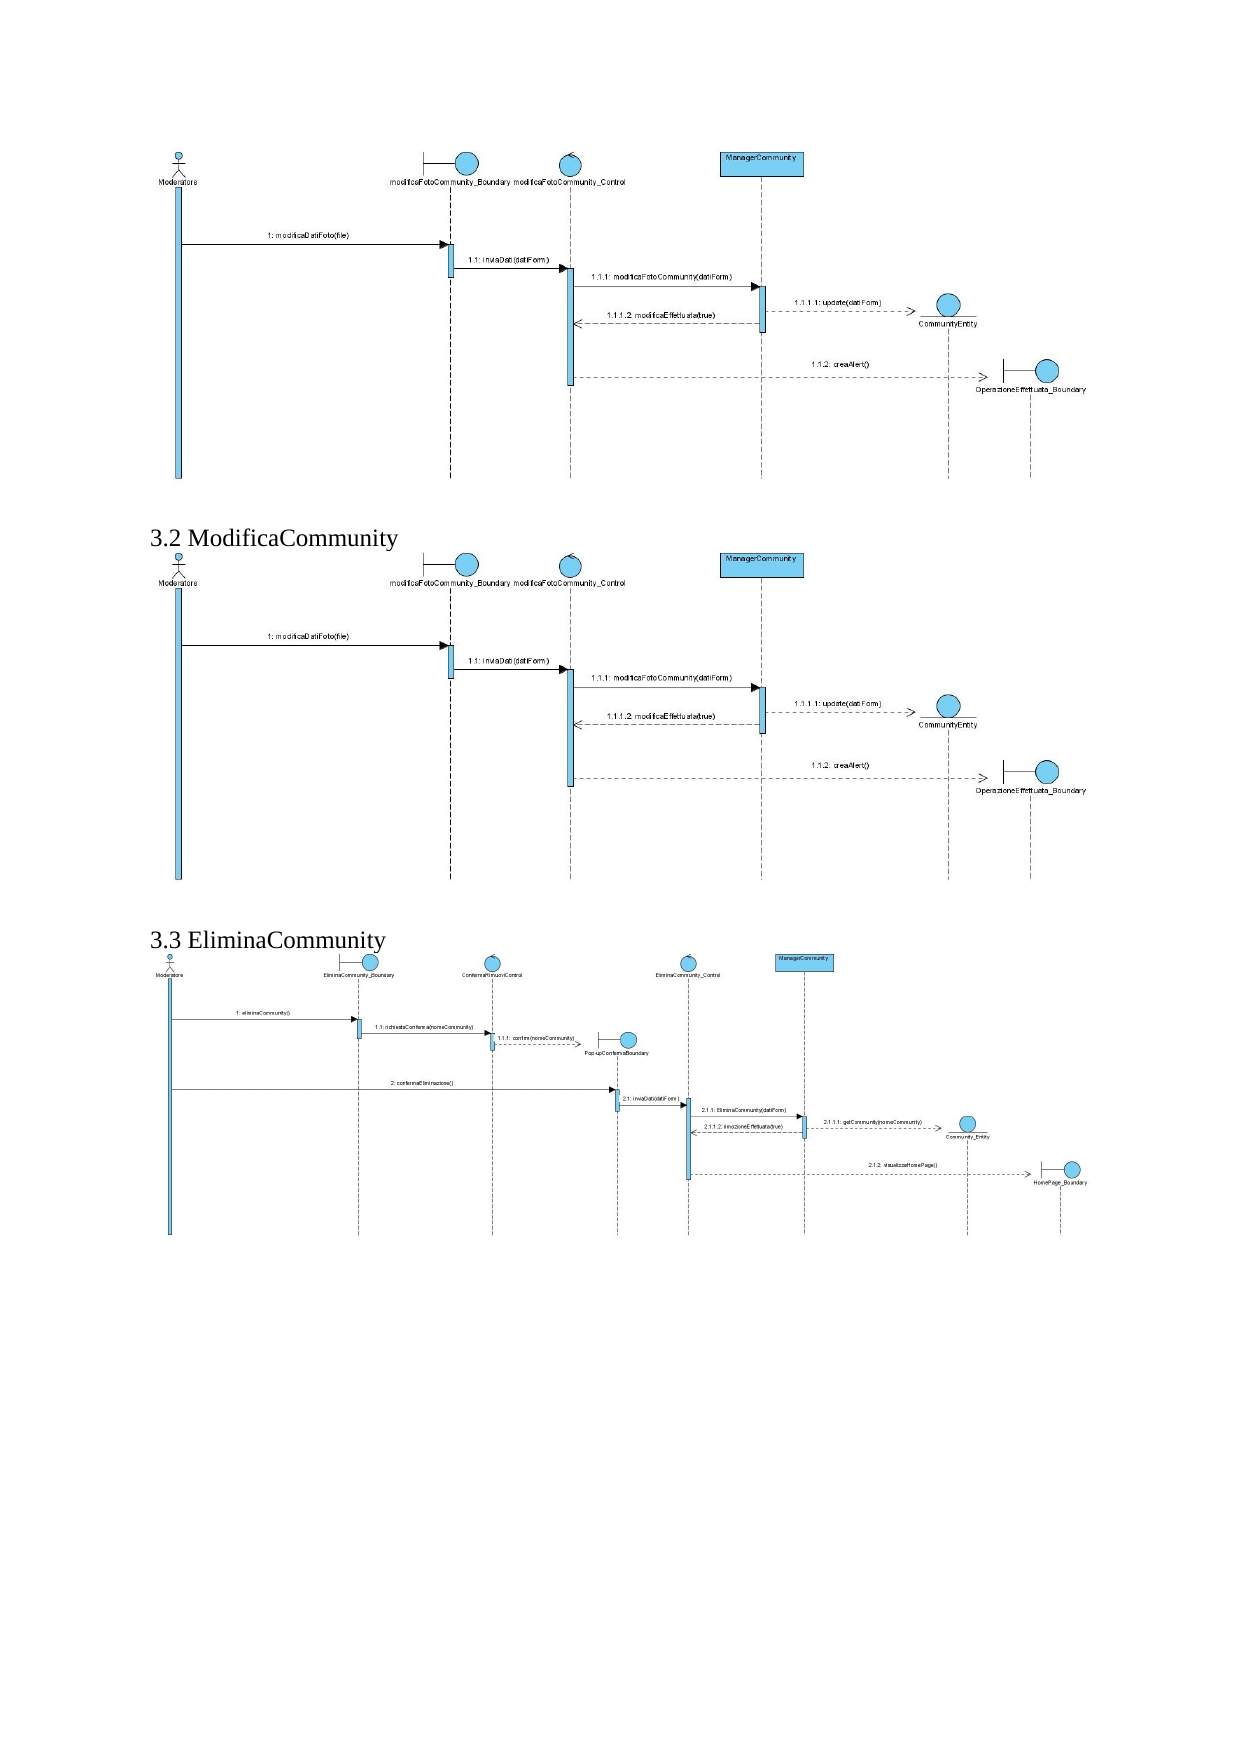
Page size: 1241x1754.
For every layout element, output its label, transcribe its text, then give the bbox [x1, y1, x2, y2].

picture [150, 150, 1091, 495]
picture [150, 953, 1091, 1240]
text 3.2 ModificaCommunity [150, 523, 1090, 551]
text 3.3 EliminaCommunity [150, 925, 1090, 953]
picture [150, 551, 1091, 896]
